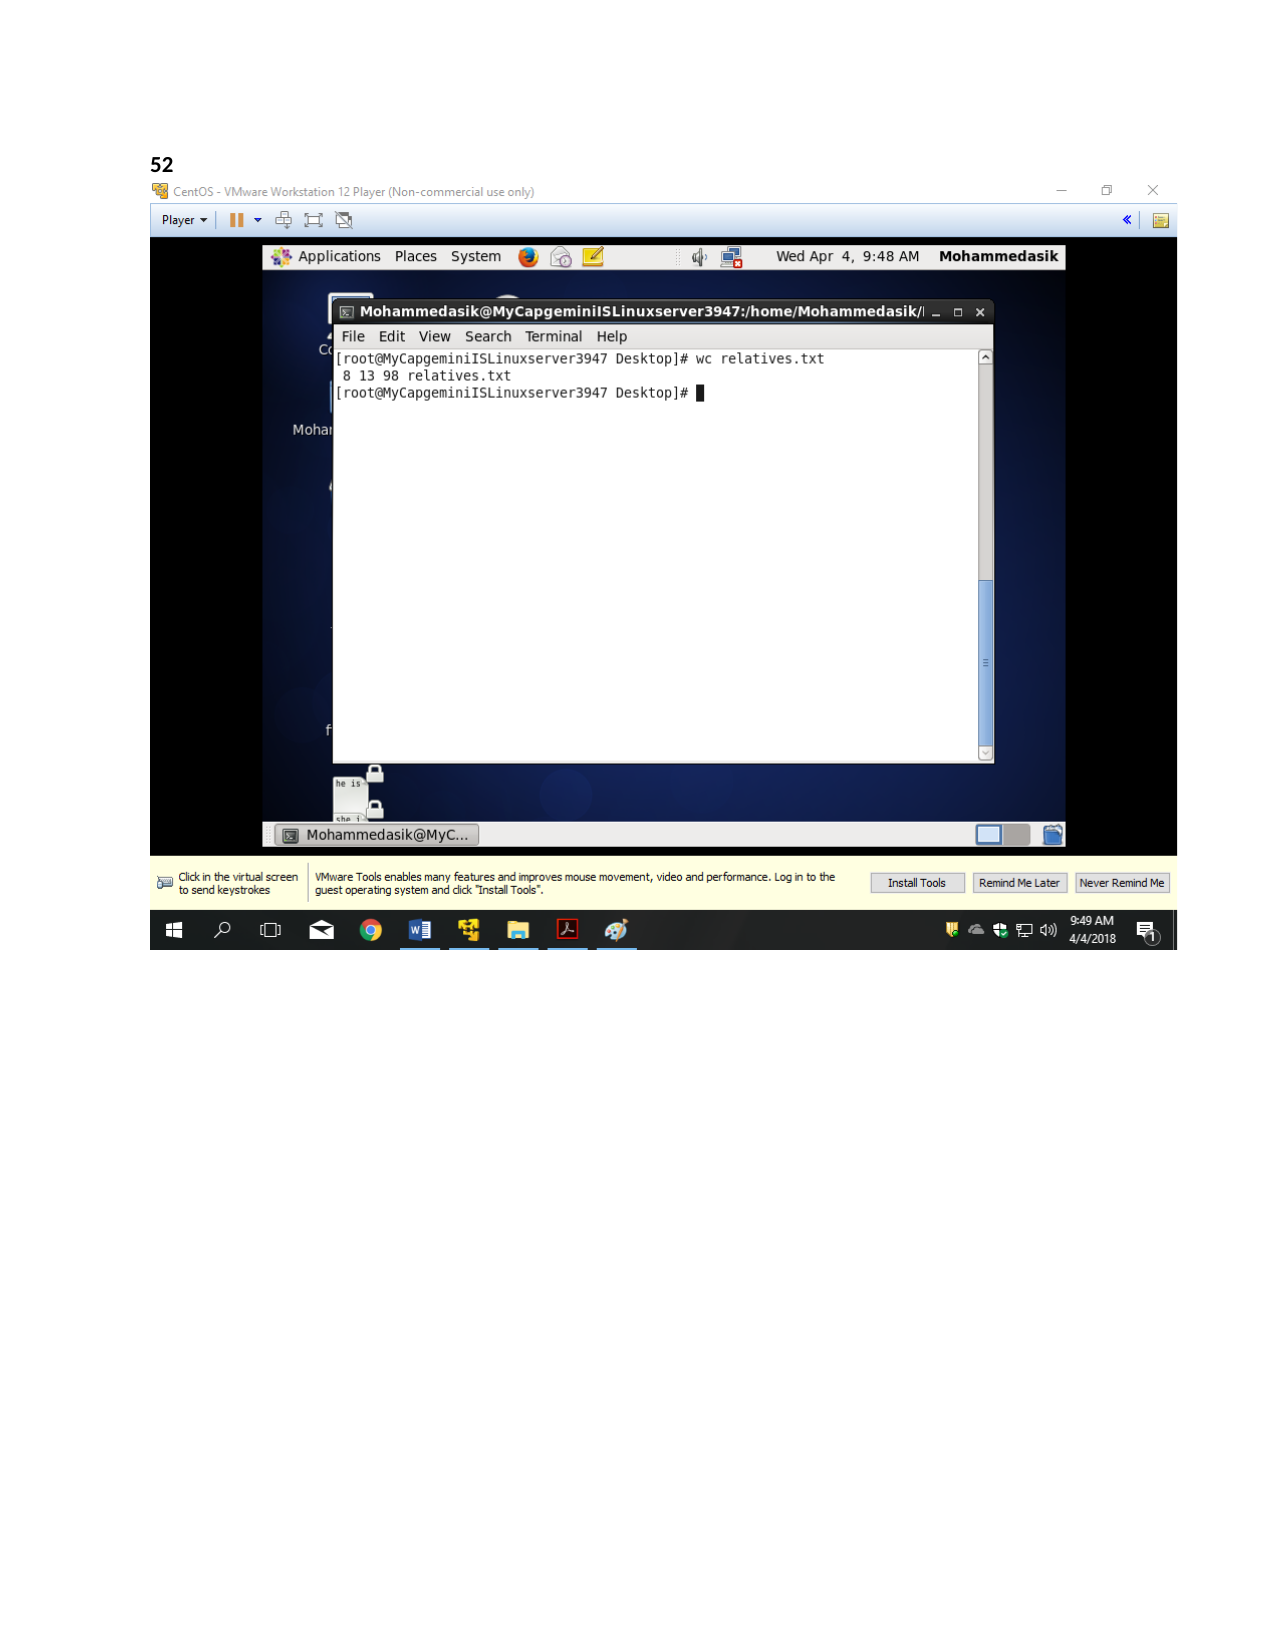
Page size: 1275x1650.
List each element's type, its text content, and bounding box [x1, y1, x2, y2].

text 52 [150, 150, 1125, 180]
picture [150, 180, 1178, 950]
